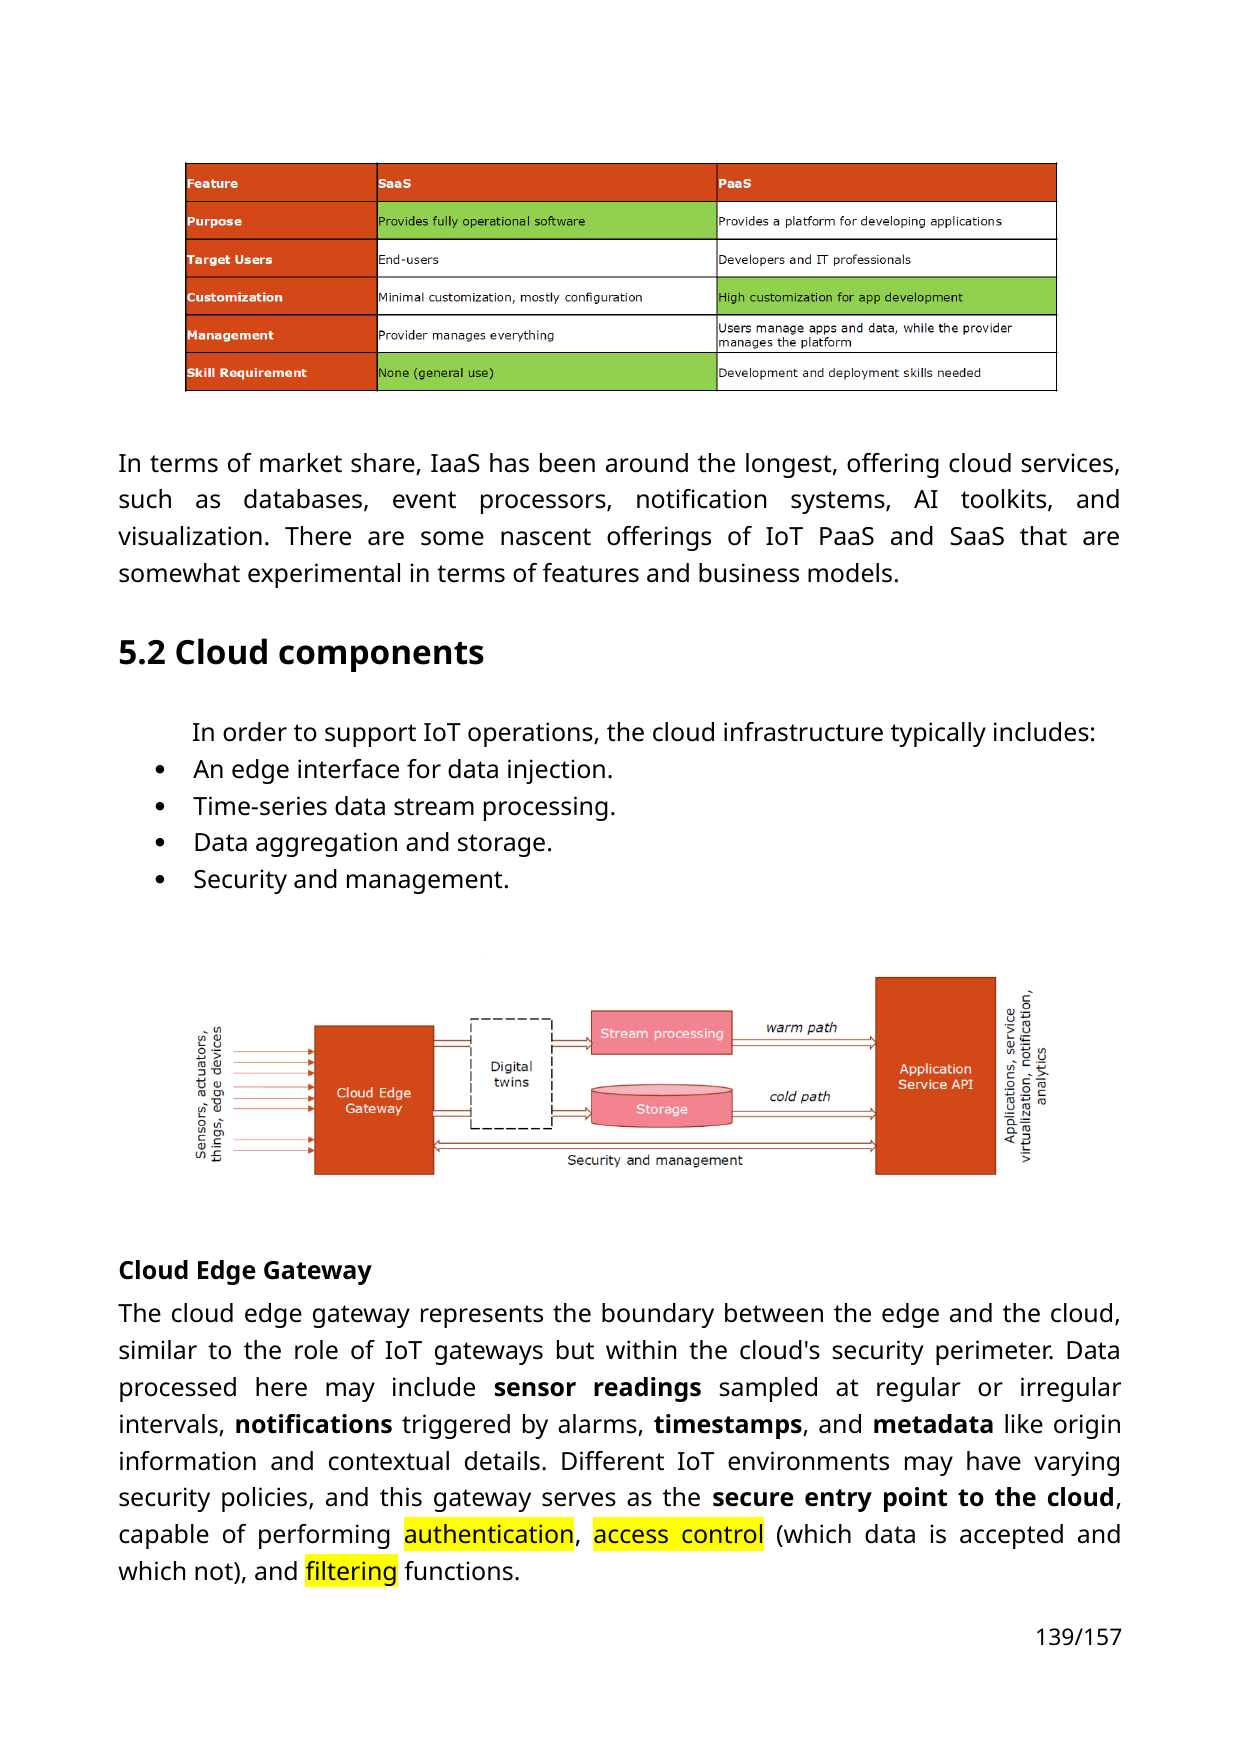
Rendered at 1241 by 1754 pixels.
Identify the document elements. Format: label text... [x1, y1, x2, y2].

picture [174, 935, 1066, 1214]
subtitle 5.2 Cloud components [118, 629, 1122, 674]
picture [168, 147, 1072, 407]
list Security and management. [156, 862, 1122, 896]
list An edge interface for data injection. [156, 752, 1122, 786]
text The cloud edge gateway represents the boundary between the edge and the cloud, similar to the role of IoT gateways but within the cloud's security perimeter. Data processed here may include sensor readings sampled at regular or irregular intervals, notifications triggered by alarms, timestamps, and metadata like origin information and contextual details. Different IoT environments may have varying security policies, and this gateway serves as the secure entry point to the cloud, capable of performing authentication, access control (which data is accepted and which not), and filtering functions. [118, 1296, 1122, 1587]
list In order to support IoT operations, the cloud infrastructure typically includes: [118, 715, 1122, 749]
text In terms of market share, IaaS has been around the longest, offering cloud services, such as databases, event processors, notification systems, AI toolkits, and visualization. There are some nascent offerings of IoT PaaS and SaaS that are somewhat experimental in terms of features and business models. [118, 445, 1122, 589]
list Time-series data stream processing. [156, 788, 1122, 822]
text Cloud Edge Gateway [118, 1253, 1122, 1287]
list Data aggregation and storage. [156, 825, 1122, 859]
